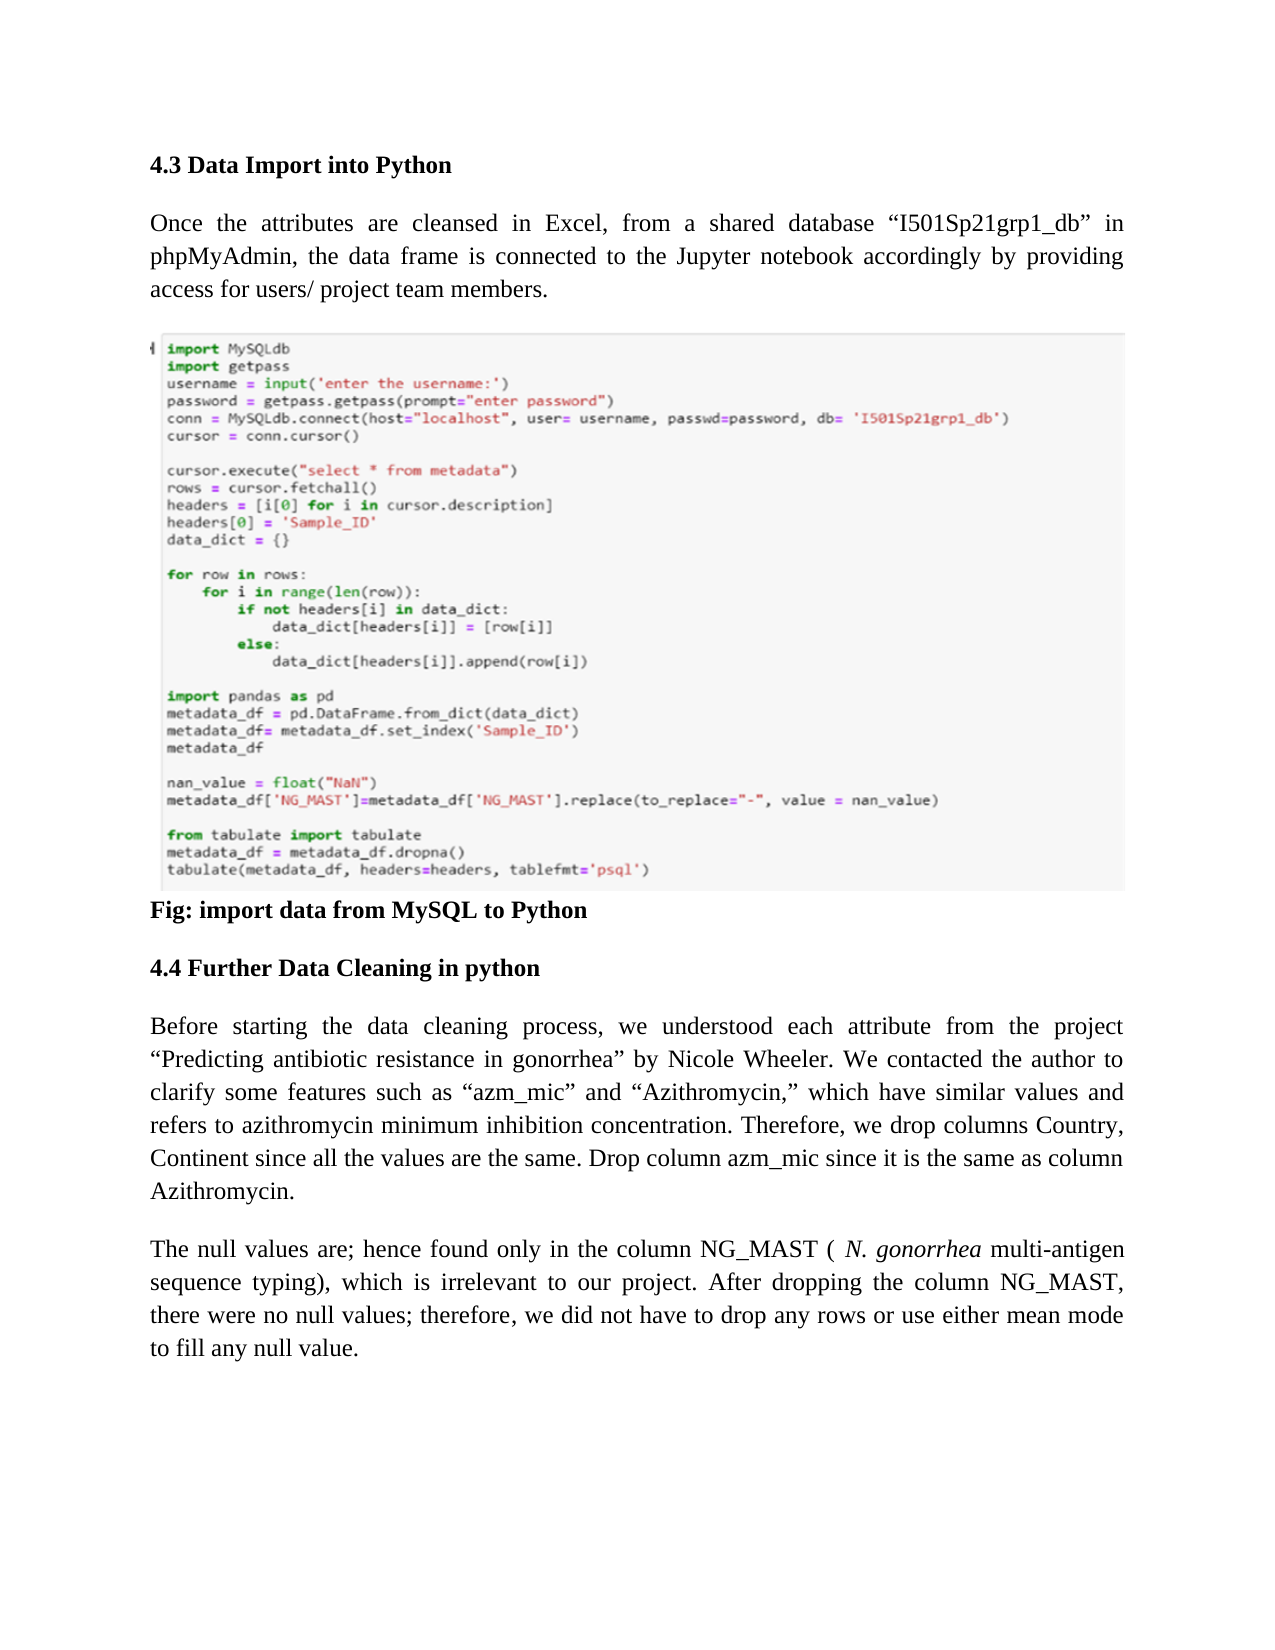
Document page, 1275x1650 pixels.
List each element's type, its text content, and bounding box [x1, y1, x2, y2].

text The null values are; hence found only in the column NG_MAST ( N. gonorrhea multi-antigen sequence typing), which is irrelevant to our project. After dropping the column NG_MAST, there were no null values; therefore, we did not have to drop any rows or use either mean mode to fill any null value. [150, 1296, 1125, 1362]
text 4.4 Further Data Cleaning in python [150, 953, 1125, 981]
picture [150, 332, 1125, 891]
text Once the attributes are cleansed in Excel, from a shared database “I501Sp21grp1_db” in phpMyAdmin, the data frame is connected to the Jupyter notebook accordingly by providing access for users/ project team members. [150, 208, 1125, 303]
text 4.3 Data Import into Python [150, 150, 1125, 179]
text Before starting the data cleaning process, we understood each attribute from the project “Predicting antibiotic resistance in gonorrhea” by Nicole Wheeler. We contacted the author to clarify some features such as “azm_mic” and “Azithromycin,” which have similar values and refers to azithromycin minimum inhibition concentration. Therefore, we drop columns Country, Continent since all the values are the same. Drop column azm_mic since it is the same as column Azithromycin. [150, 1011, 1125, 1204]
text Fig: import data from MySQL to Python [150, 891, 1125, 923]
